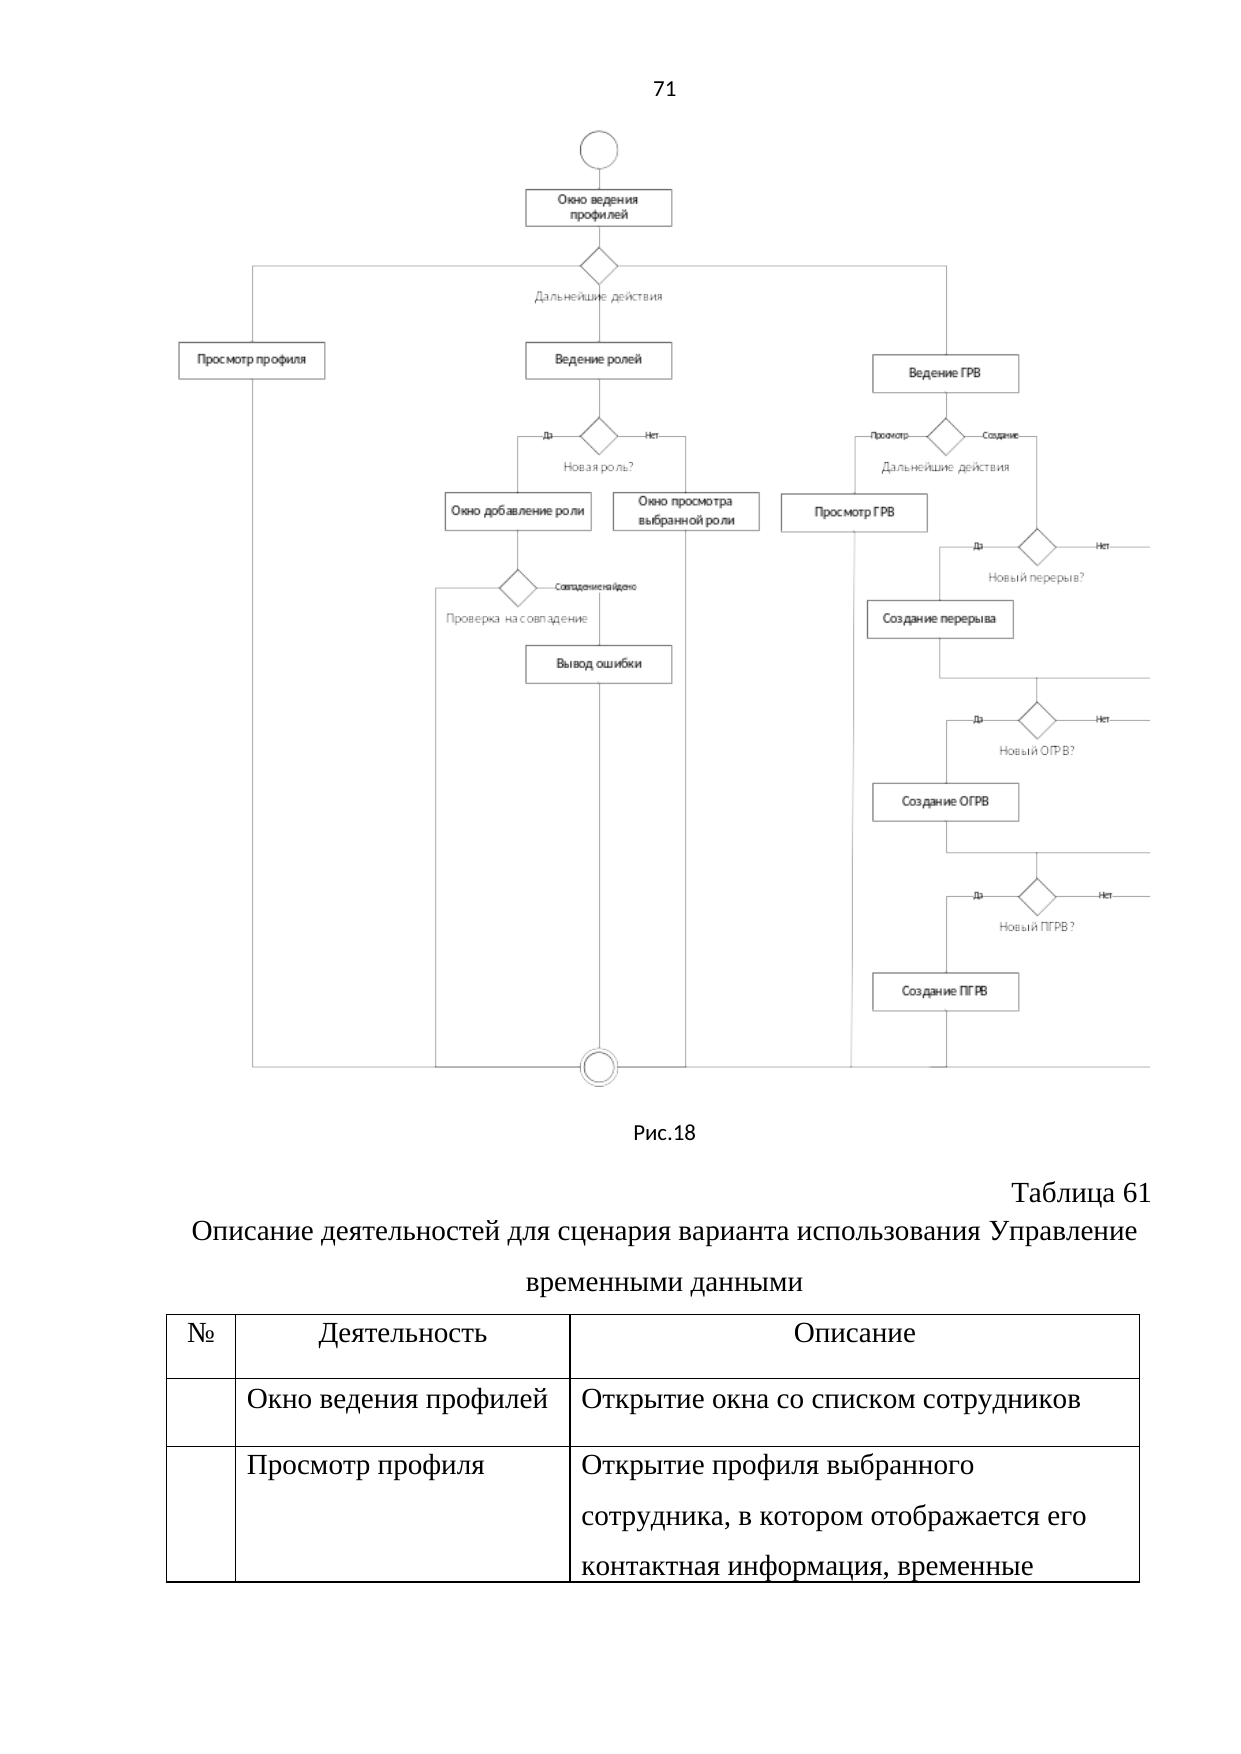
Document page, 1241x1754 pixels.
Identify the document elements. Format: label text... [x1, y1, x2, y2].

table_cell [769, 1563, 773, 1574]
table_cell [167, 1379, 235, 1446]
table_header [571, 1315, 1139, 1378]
text Описание деятельностей для сценария варианта использования Управление временными данными [177, 1213, 1152, 1297]
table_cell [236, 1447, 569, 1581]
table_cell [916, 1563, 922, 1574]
text Таблица 61 [177, 1175, 1152, 1208]
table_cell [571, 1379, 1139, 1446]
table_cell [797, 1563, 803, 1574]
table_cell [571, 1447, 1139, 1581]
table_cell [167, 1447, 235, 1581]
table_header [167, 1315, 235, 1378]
text Рис.18 [177, 1118, 1152, 1146]
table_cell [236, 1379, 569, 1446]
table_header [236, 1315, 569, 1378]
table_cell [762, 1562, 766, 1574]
